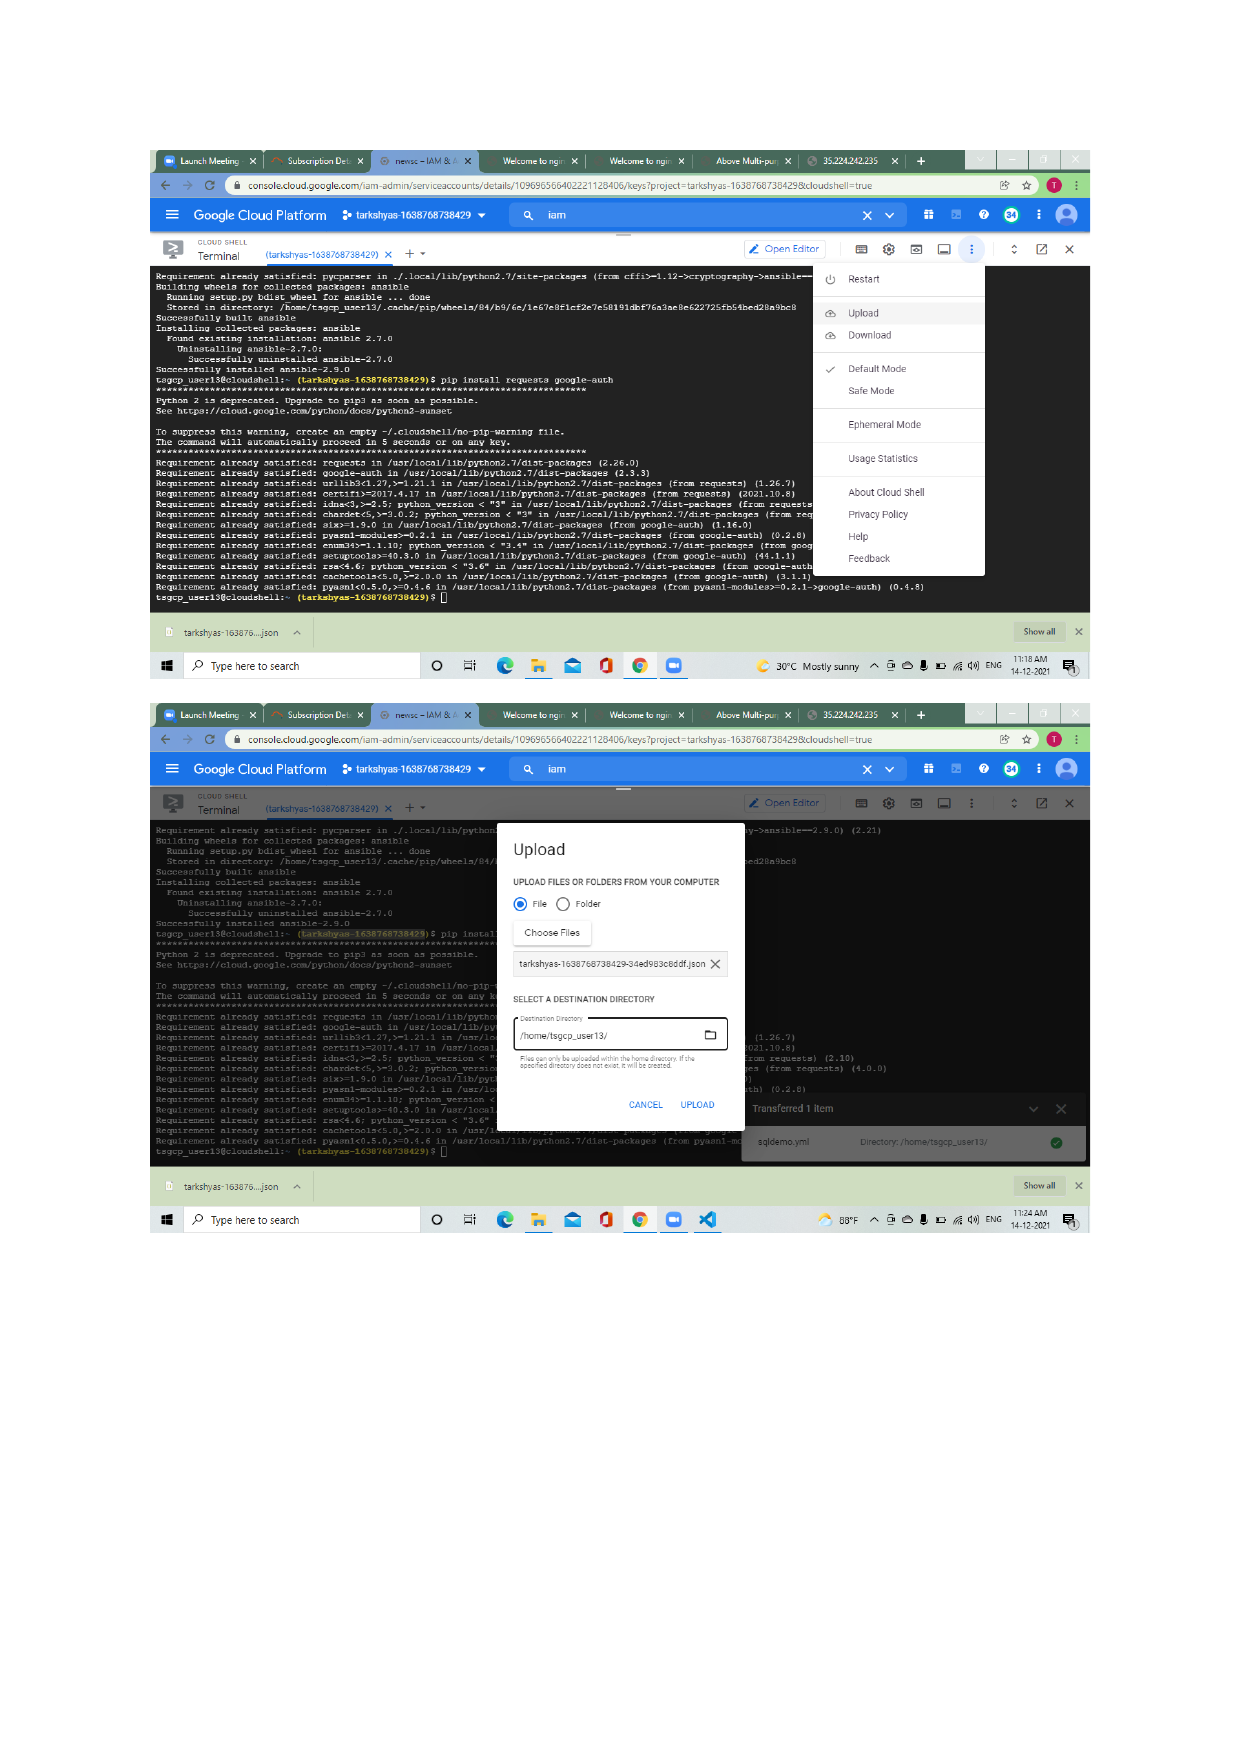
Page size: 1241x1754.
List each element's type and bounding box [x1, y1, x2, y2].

picture [150, 150, 1091, 679]
picture [150, 703, 1091, 1233]
